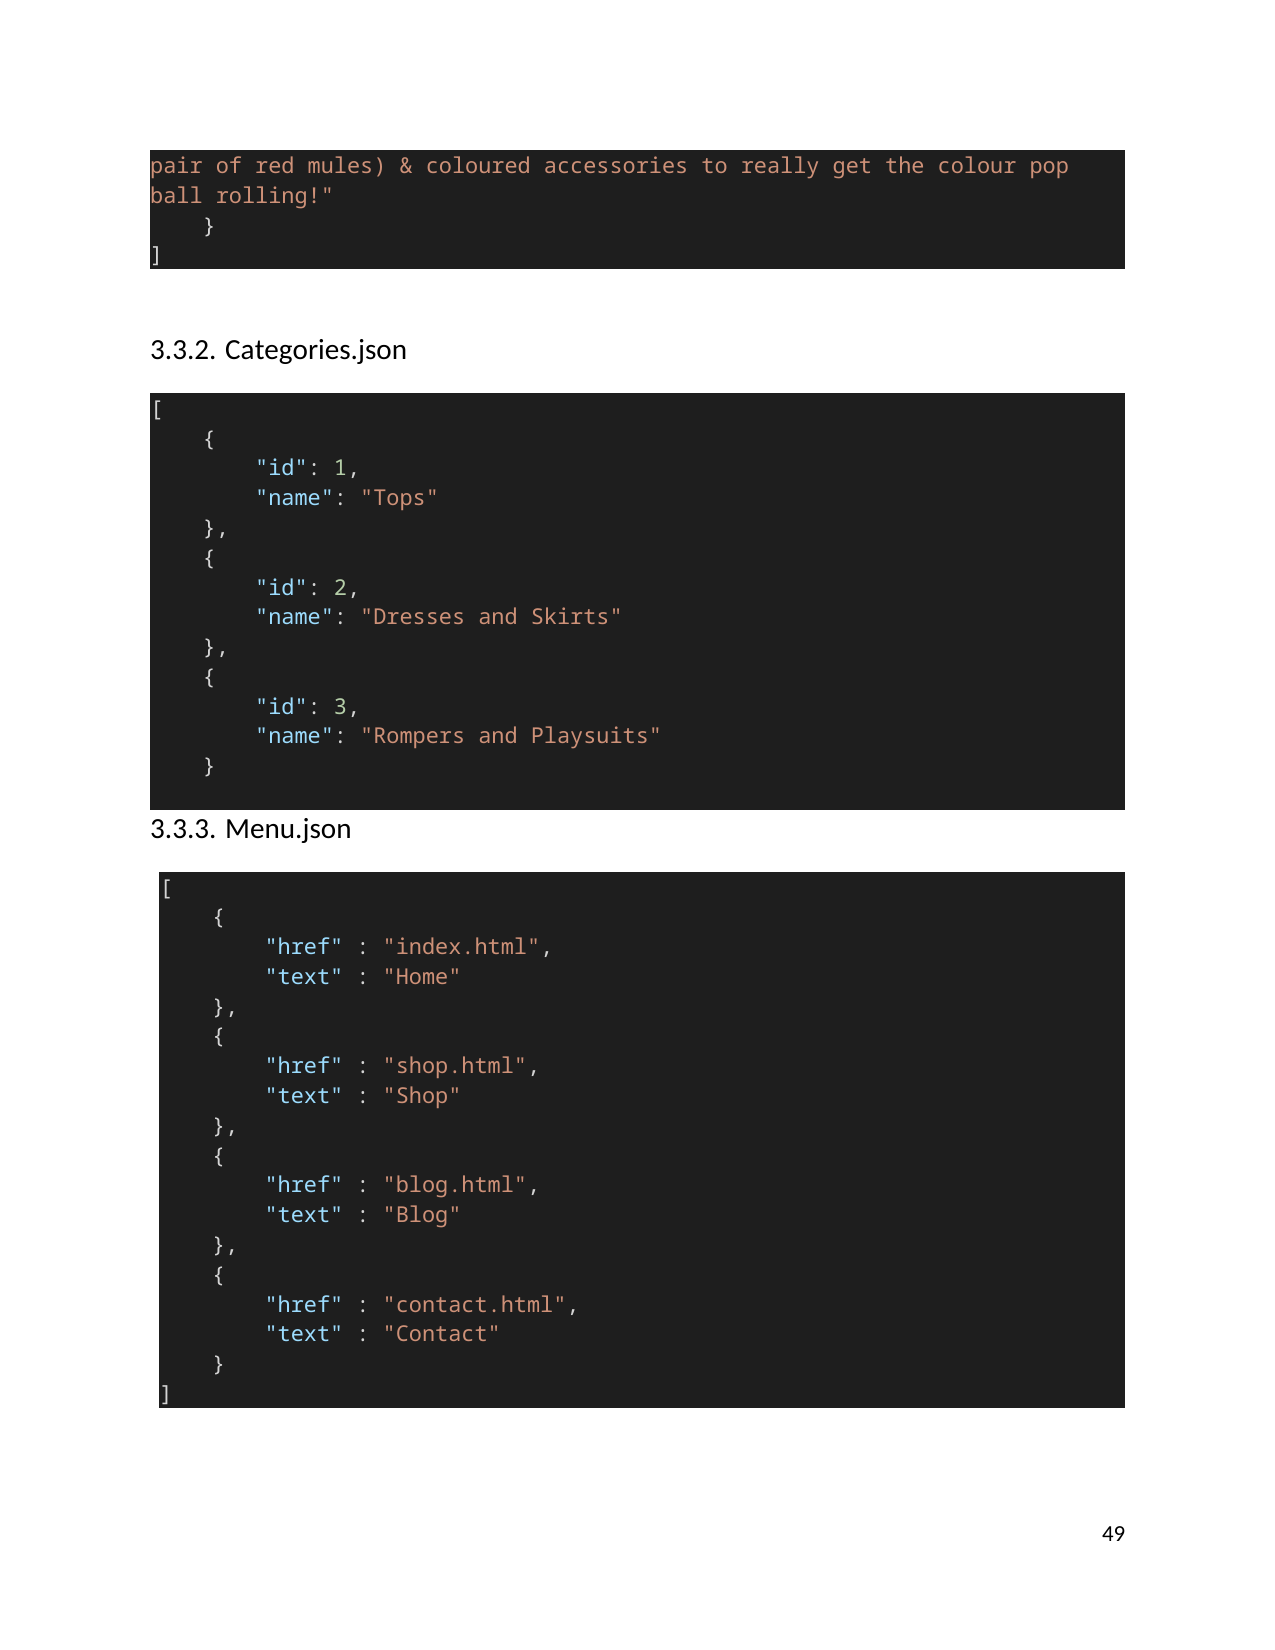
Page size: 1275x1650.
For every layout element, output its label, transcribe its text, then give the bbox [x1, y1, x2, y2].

text ] [150, 239, 1125, 269]
text ] [159, 1378, 1125, 1408]
text { [159, 1021, 1125, 1050]
text { [159, 1140, 1125, 1169]
list Categories.json [150, 331, 1125, 367]
text "id": 2, [150, 571, 1125, 601]
text }, [159, 1110, 1125, 1140]
text } [150, 209, 1125, 239]
text "id": 3, [150, 691, 1125, 720]
list Menu.json [150, 810, 1125, 845]
text { [150, 661, 1125, 691]
text "text" : "Blog" [159, 1199, 1125, 1229]
text { [150, 422, 1125, 452]
text { [159, 1259, 1125, 1289]
text "href" : "contact.html", [159, 1289, 1125, 1318]
text }, [150, 631, 1125, 661]
text "href" : "blog.html", [159, 1169, 1125, 1199]
text } [150, 750, 1125, 780]
text "href" : "shop.html", [159, 1050, 1125, 1080]
text "text" : "Shop" [159, 1080, 1125, 1110]
text { [150, 542, 1125, 571]
text } [159, 1348, 1125, 1378]
text }, [159, 991, 1125, 1021]
text "name": "Dresses and Skirts" [150, 601, 1125, 631]
text }, [150, 512, 1125, 542]
text "id": 1, [150, 452, 1125, 482]
text { [159, 901, 1125, 931]
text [150, 150, 1125, 209]
text "text" : "Home" [159, 961, 1125, 991]
text "text" : "Contact" [159, 1318, 1125, 1348]
text "name": "Tops" [150, 482, 1125, 512]
text [ [159, 872, 1125, 901]
text "name": "Rompers and Playsuits" [150, 720, 1125, 750]
text [ [150, 393, 1125, 422]
text }, [159, 1229, 1125, 1259]
text "href" : "index.html", [159, 931, 1125, 961]
